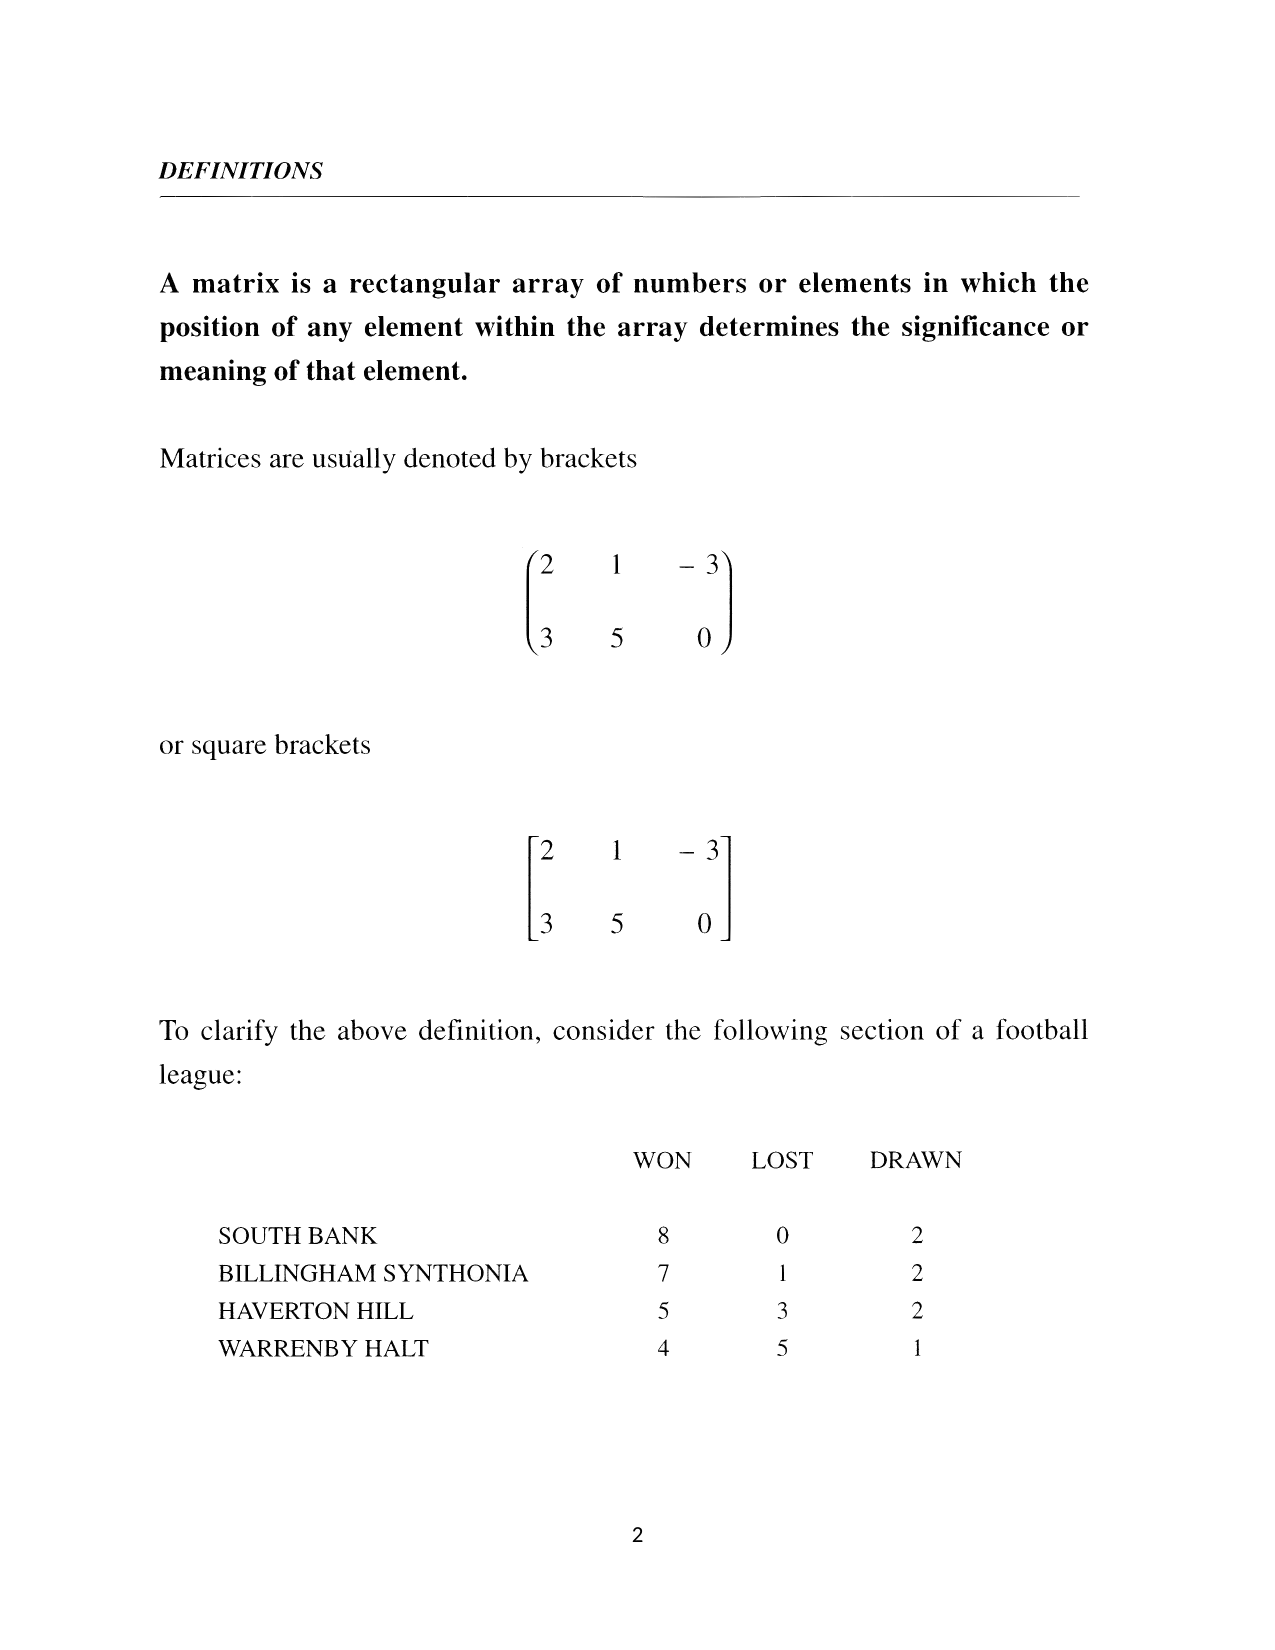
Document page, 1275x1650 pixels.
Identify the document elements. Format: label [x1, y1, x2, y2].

picture [150, 150, 1111, 1457]
